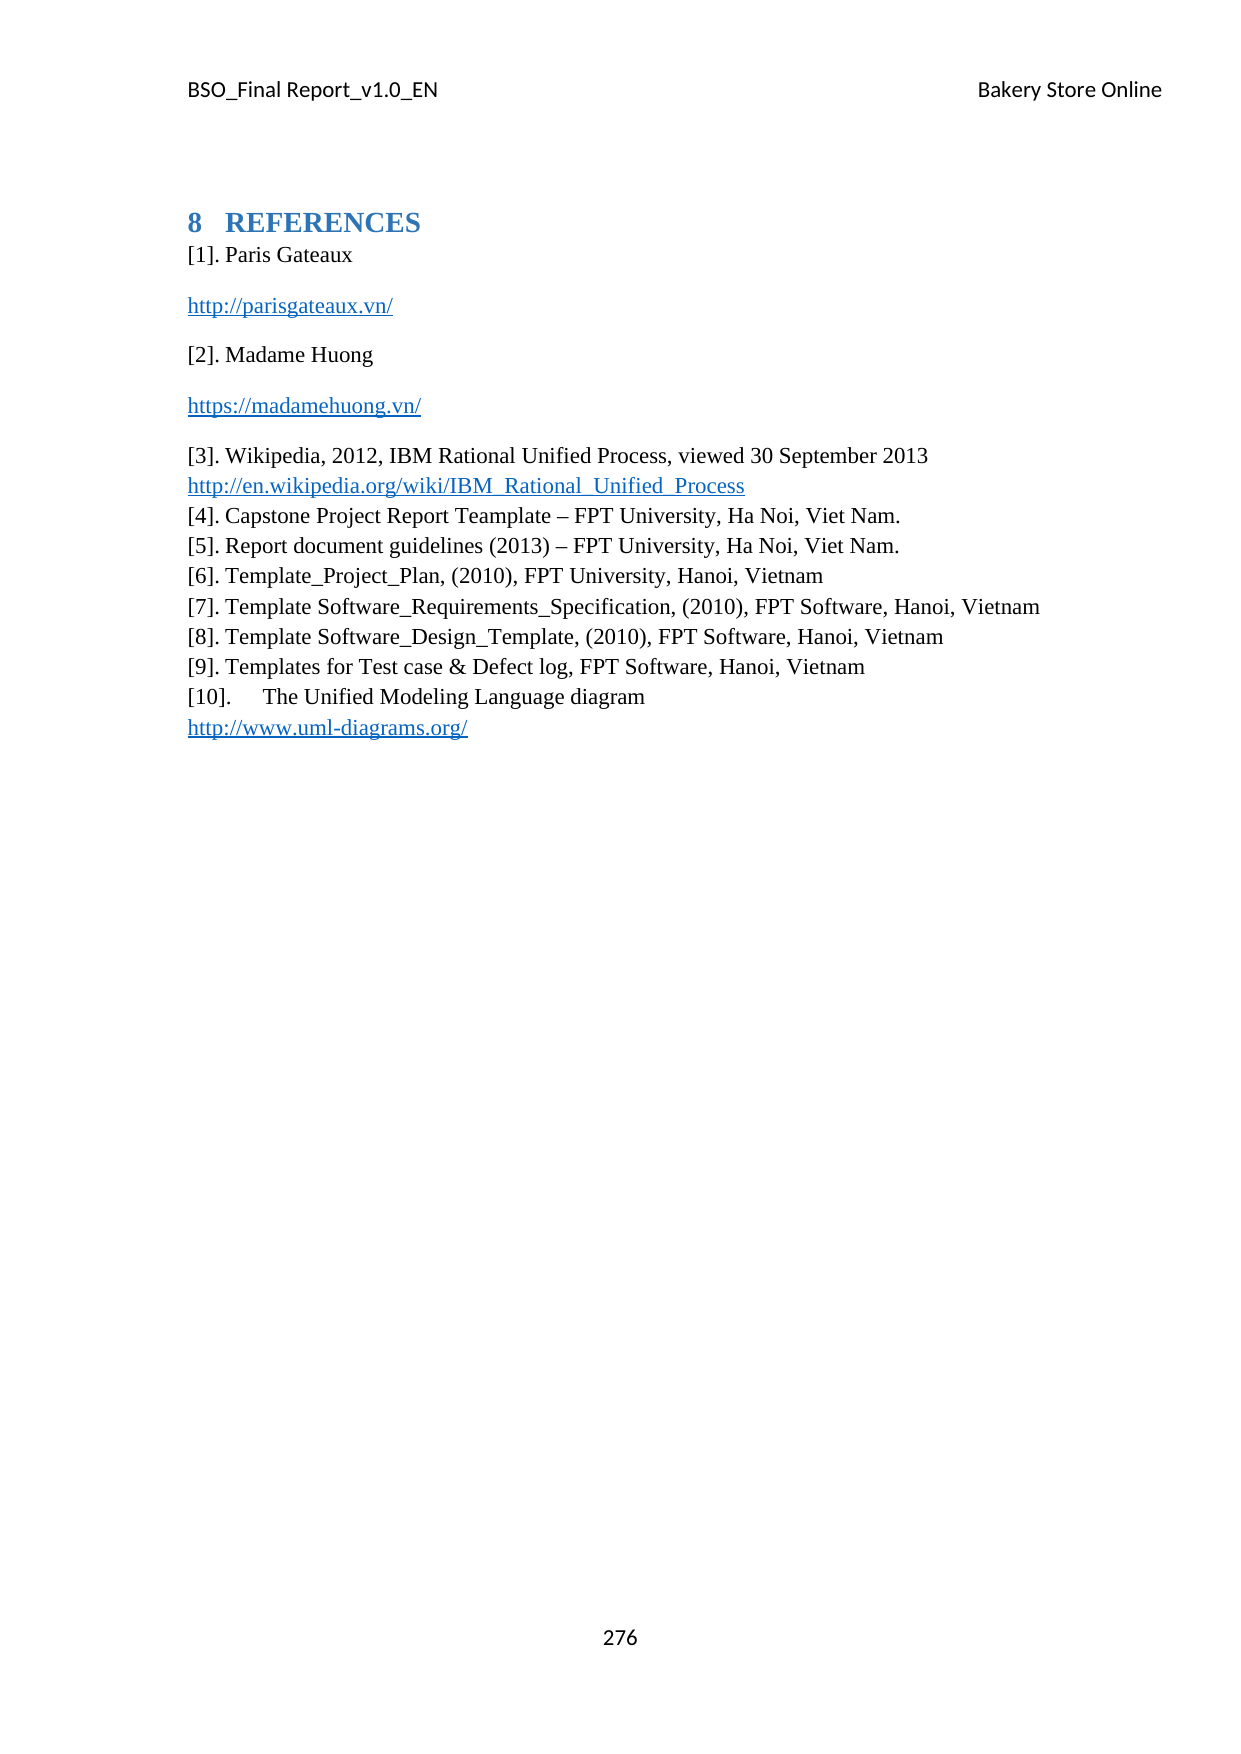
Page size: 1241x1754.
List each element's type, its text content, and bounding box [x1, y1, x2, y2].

list Wikipedia, 2012, IBM Rational Unified Process, viewed 30 September 2013 [187, 442, 1053, 468]
list The Unified Modeling Language diagram [187, 683, 1053, 710]
list http://www.uml-diagrams.org/ [187, 714, 1053, 740]
list Madame Huong [187, 341, 1053, 368]
list Paris Gateaux [187, 241, 1053, 267]
list Template_Project_Plan, (2010), FPT University, Hanoi, Vietnam [187, 563, 1053, 589]
list Report document guidelines (2013) – FPT University, Ha Noi, Viet Nam. [187, 532, 1053, 559]
text https://madamehuong.vn/ [187, 392, 1053, 419]
list http://en.wikipedia.org/wiki/IBM_Rational_Unified_Process [187, 472, 1053, 498]
list Capstone Project Report Teamplate – FPT University, Ha Noi, Viet Nam. [187, 502, 1053, 528]
text http://parisgateaux.vn/ [187, 292, 1053, 318]
subtitle REFERENCES [187, 205, 1053, 238]
list Templates for Test case & Defect log, FPT Software, Hanoi, Vietnam [187, 653, 1053, 679]
list Template Software_Requirements_Specification, (2010), FPT Software, Hanoi, Vietnam [187, 593, 1053, 619]
list Template Software_Design_Template, (2010), FPT Software, Hanoi, Vietnam [187, 623, 1053, 649]
